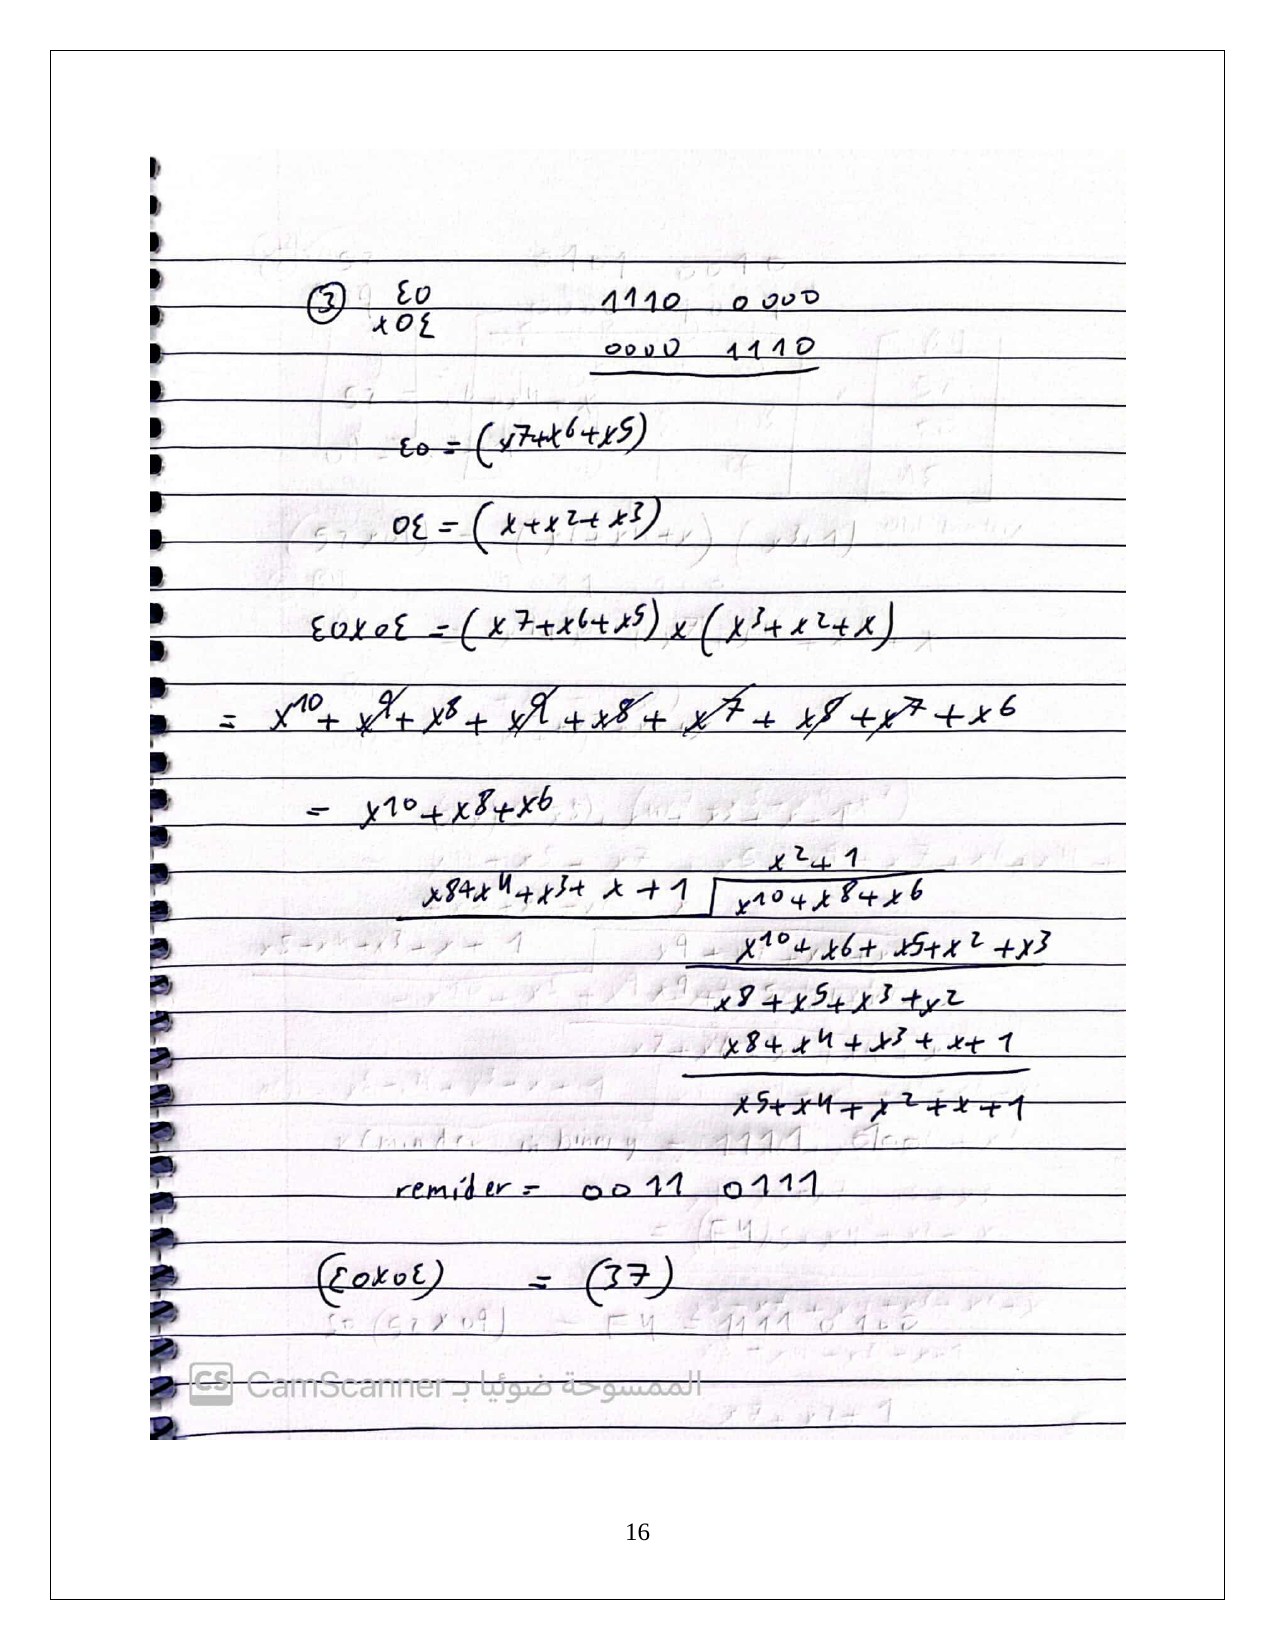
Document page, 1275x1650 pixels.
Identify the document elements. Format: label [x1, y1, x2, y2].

picture [150, 149, 1126, 1440]
